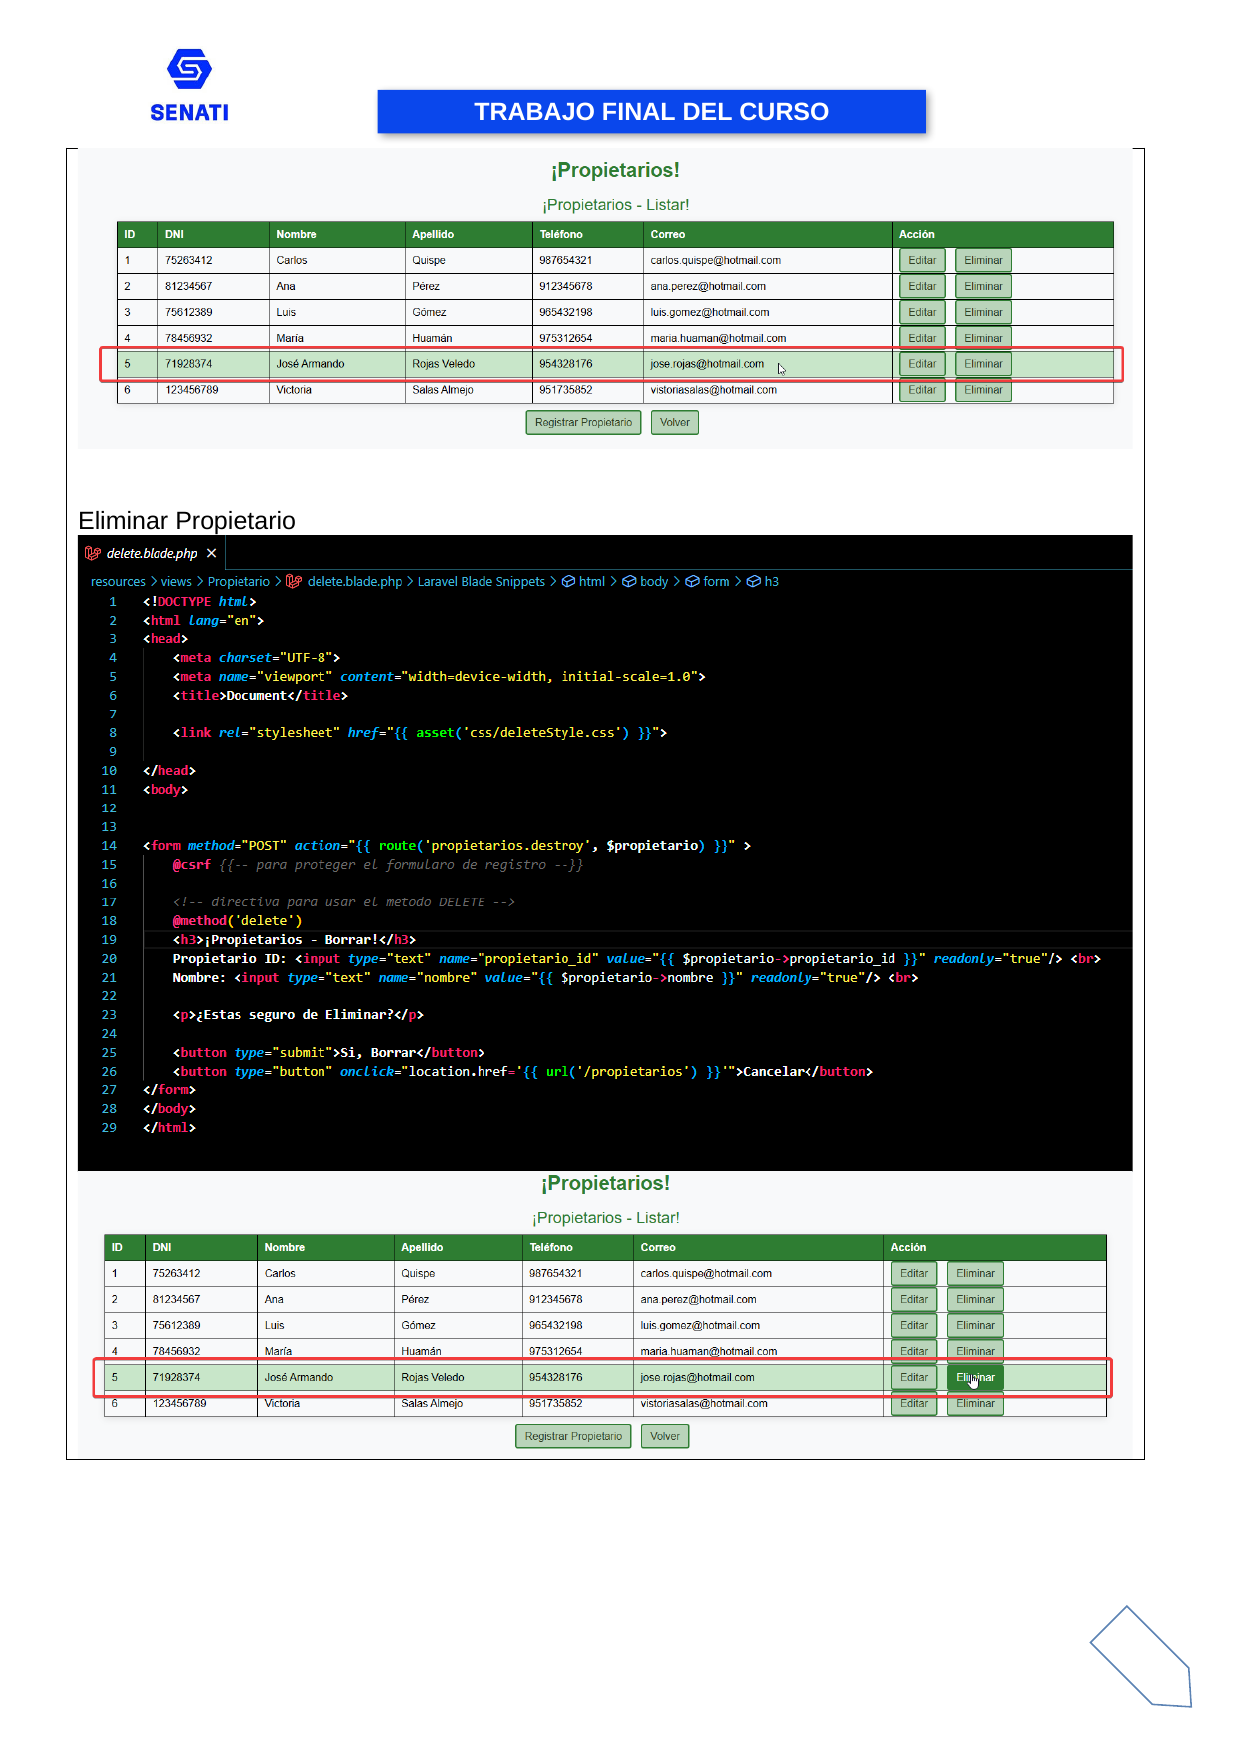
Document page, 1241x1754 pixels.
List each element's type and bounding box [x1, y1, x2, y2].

picture [147, 46, 231, 124]
picture [77, 148, 1133, 449]
table_header [67, 149, 1144, 1459]
picture [77, 535, 1133, 1459]
